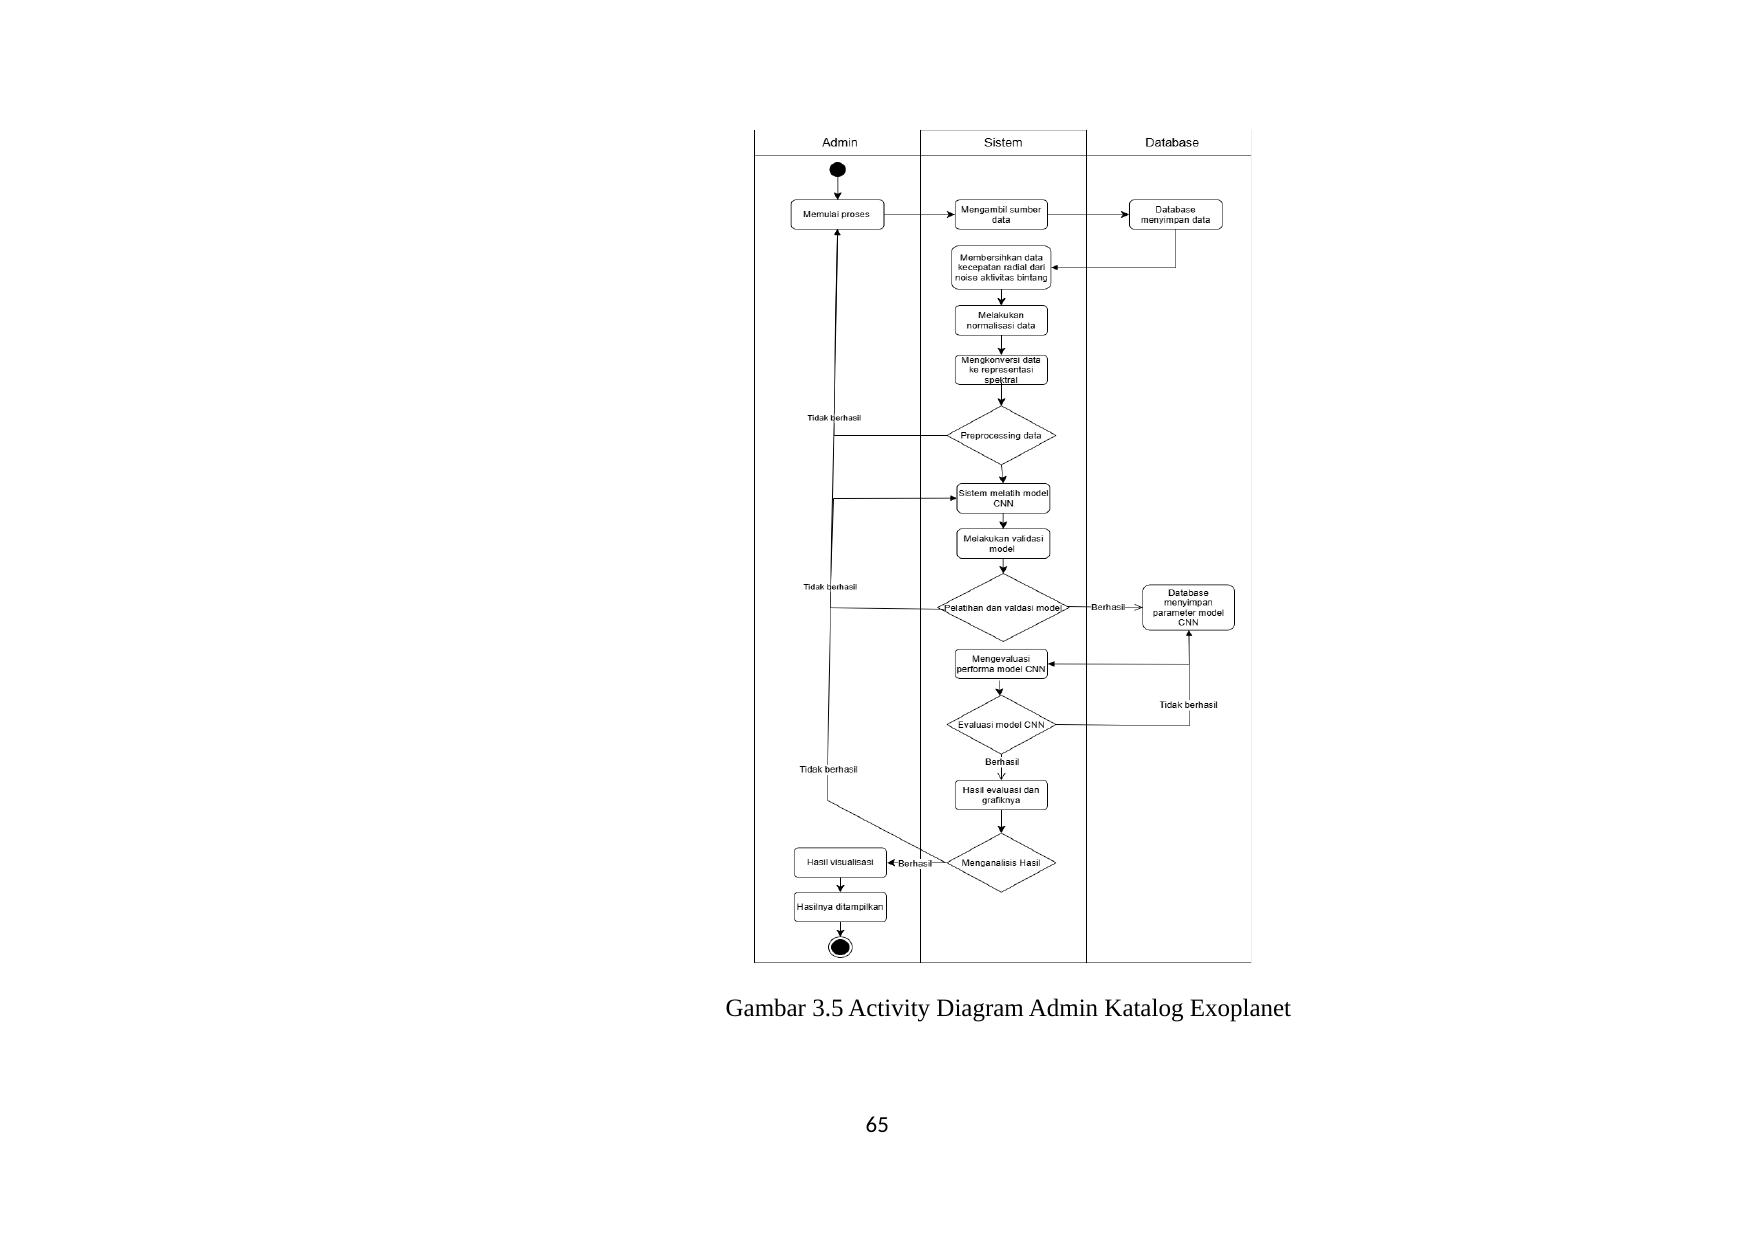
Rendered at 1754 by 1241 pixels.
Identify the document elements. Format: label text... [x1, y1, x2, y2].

picture [754, 130, 1252, 963]
text Gambar 3.5 Activity Diagram Admin Katalog Exoplanet [119, 993, 1635, 1022]
